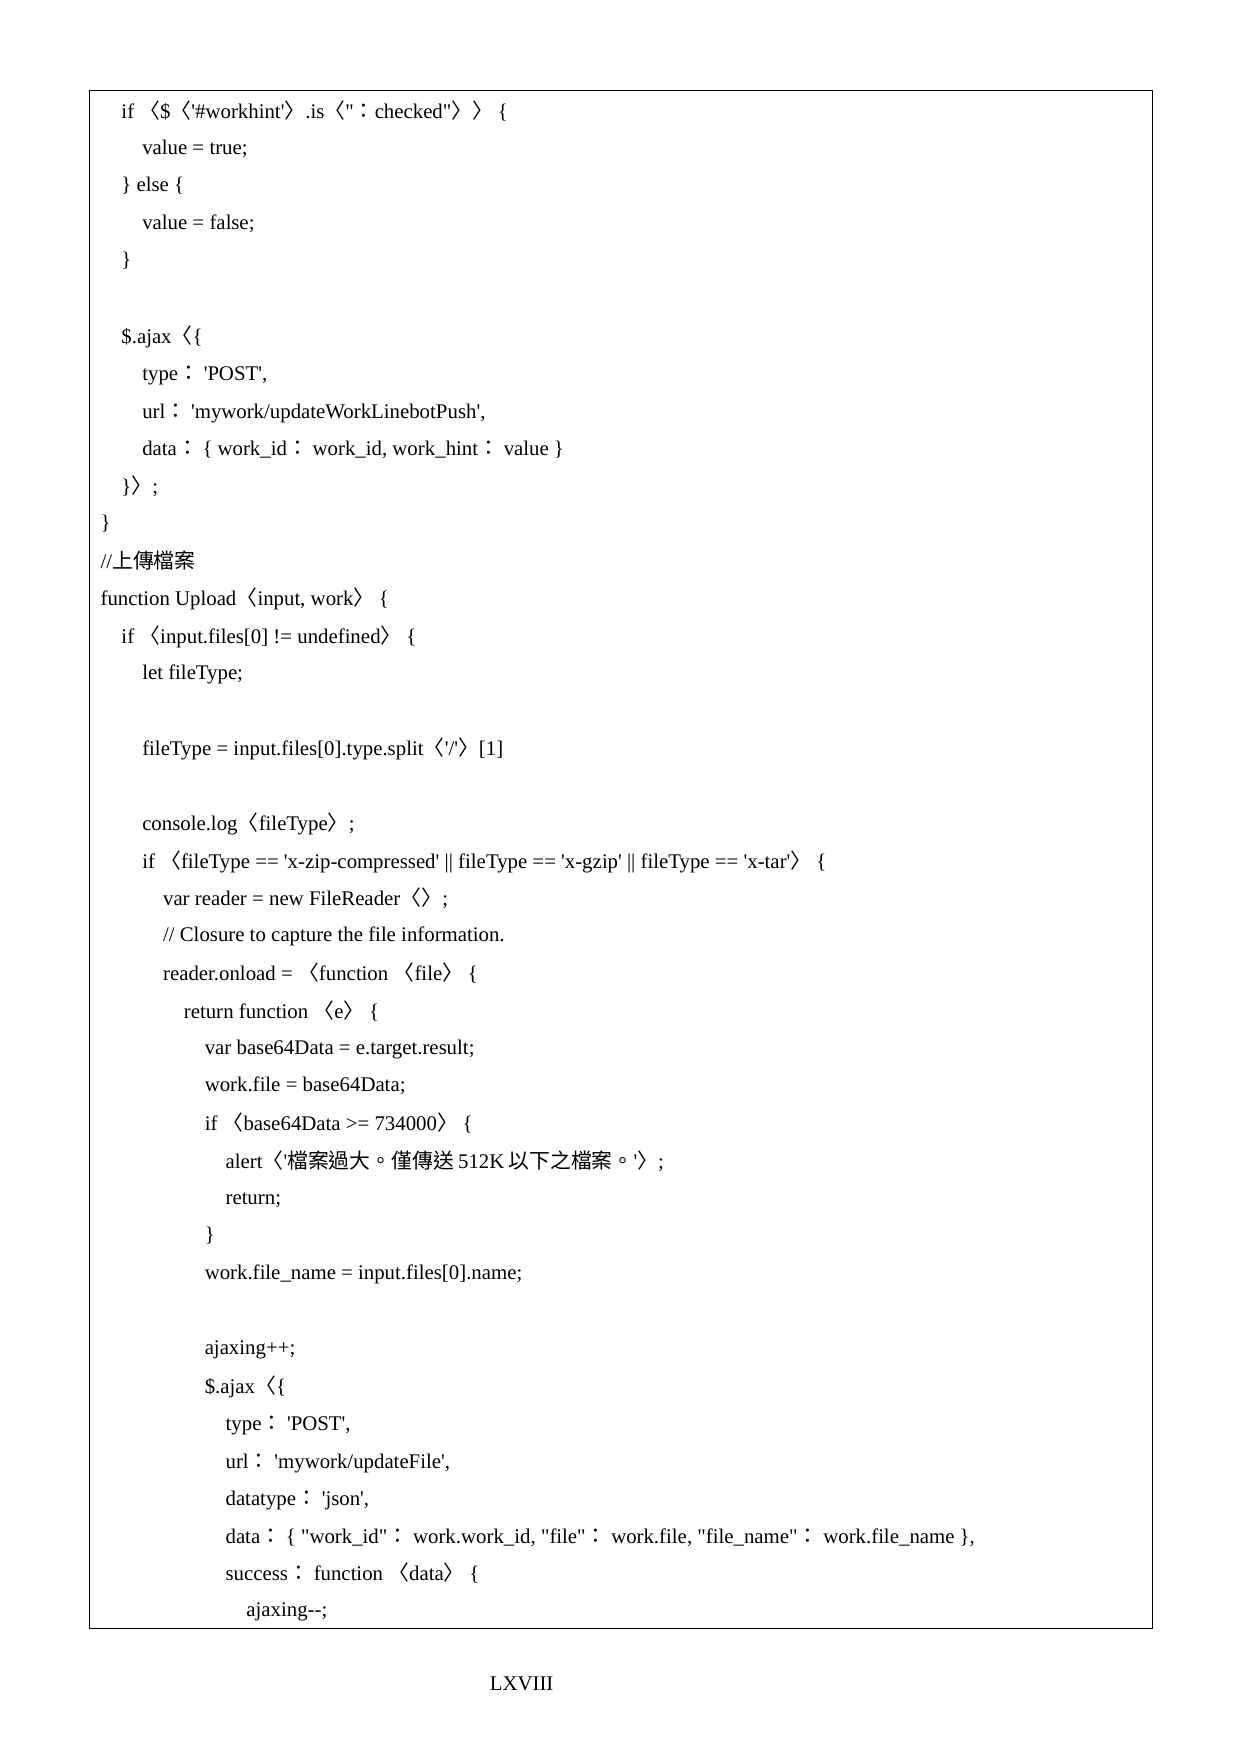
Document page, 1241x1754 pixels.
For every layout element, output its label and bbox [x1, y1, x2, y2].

table_cell [90, 91, 1152, 1628]
